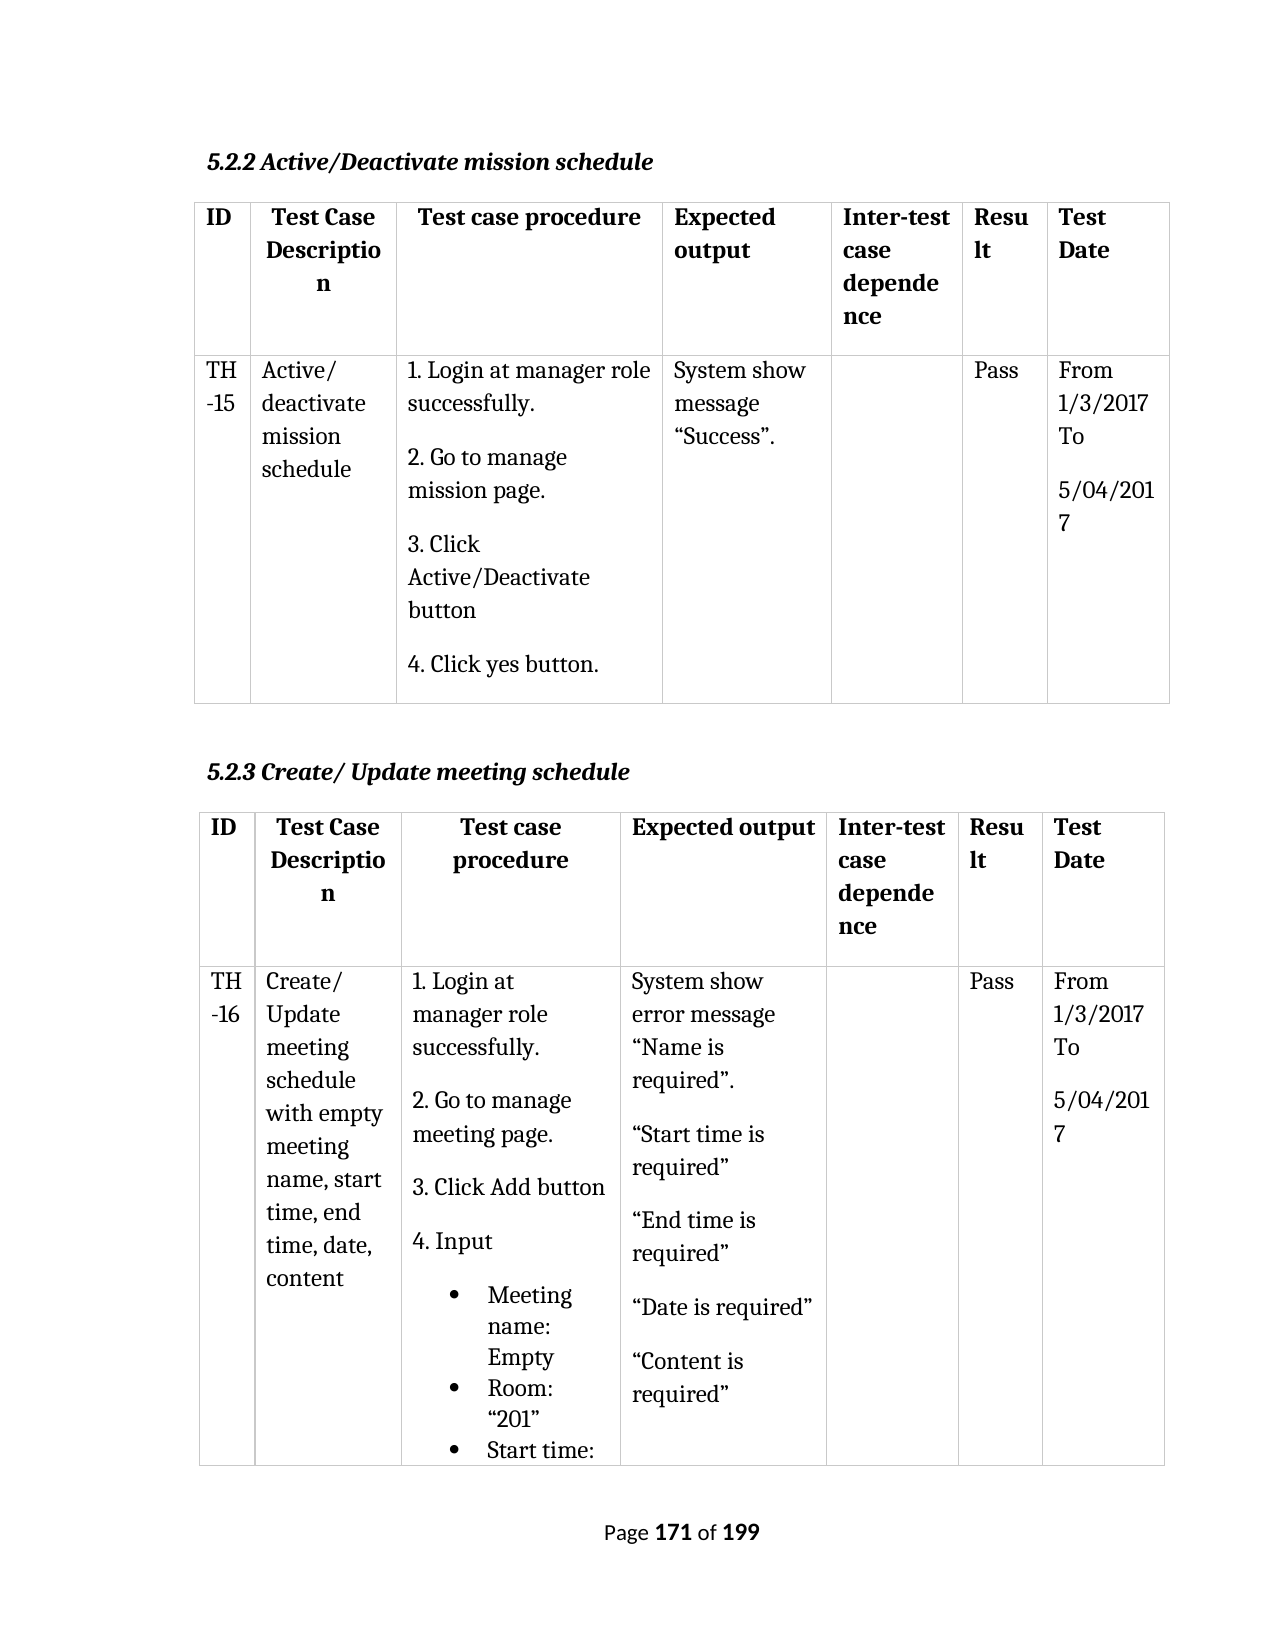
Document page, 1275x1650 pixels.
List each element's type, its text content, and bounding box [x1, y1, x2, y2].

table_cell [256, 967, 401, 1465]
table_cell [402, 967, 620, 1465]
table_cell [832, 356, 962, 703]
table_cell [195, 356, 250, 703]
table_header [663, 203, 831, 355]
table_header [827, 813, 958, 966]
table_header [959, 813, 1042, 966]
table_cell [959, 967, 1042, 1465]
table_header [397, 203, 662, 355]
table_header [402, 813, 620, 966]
text 5.2.3 Create/ Update meeting schedule [207, 758, 1157, 787]
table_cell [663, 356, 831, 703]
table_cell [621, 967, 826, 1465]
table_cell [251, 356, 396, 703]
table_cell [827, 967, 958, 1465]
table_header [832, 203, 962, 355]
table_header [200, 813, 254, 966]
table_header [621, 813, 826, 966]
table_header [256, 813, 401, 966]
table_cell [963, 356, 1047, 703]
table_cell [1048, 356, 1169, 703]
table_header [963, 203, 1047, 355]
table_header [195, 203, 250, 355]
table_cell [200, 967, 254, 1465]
text 5.2.2 Active/Deactivate mission schedule [207, 148, 1157, 176]
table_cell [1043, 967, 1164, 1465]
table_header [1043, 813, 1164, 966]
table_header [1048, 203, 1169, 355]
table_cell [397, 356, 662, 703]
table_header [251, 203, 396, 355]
